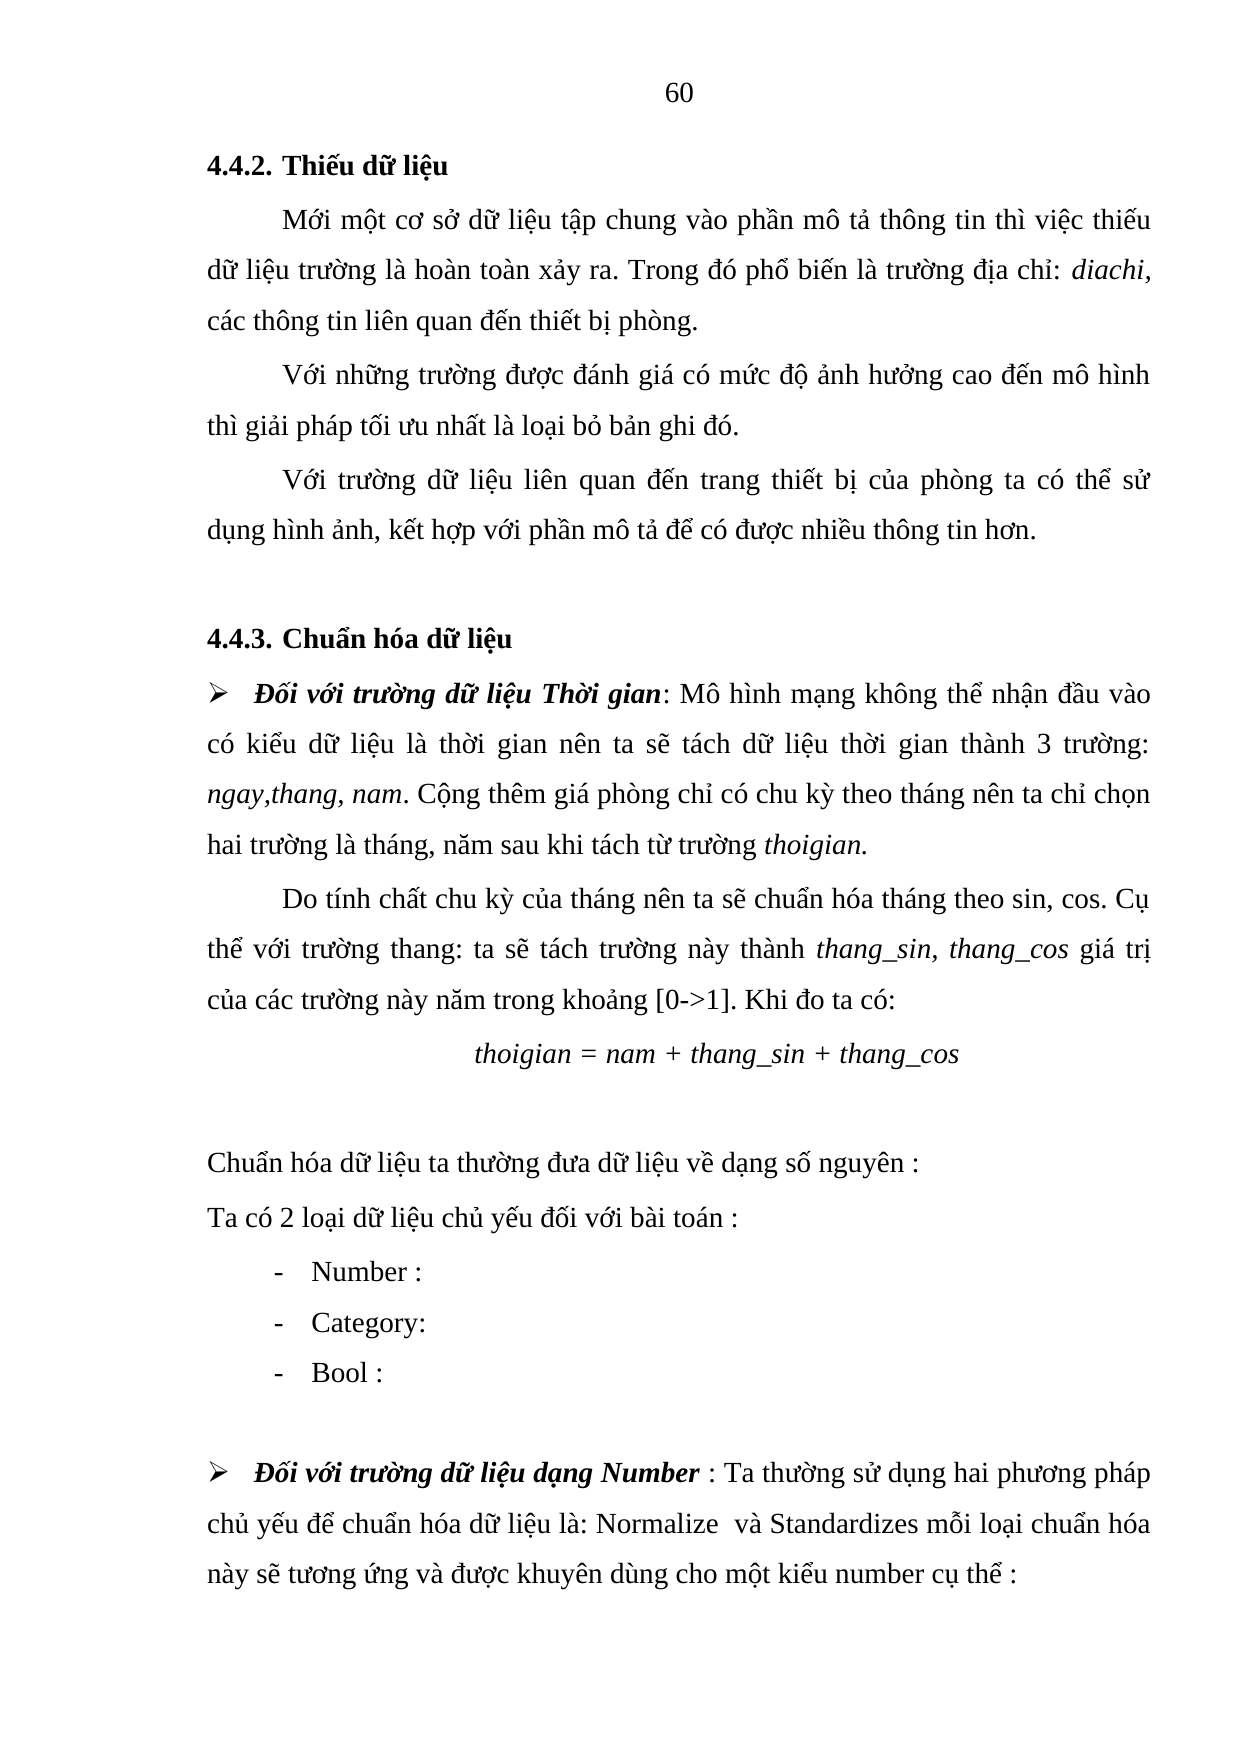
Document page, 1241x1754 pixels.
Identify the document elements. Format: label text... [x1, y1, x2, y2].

text thoigian = nam + thang_sin + thang_cos [207, 1036, 1152, 1070]
list Number : [274, 1254, 1152, 1288]
text Chuẩn hóa dữ liệu ta thường đưa dữ liệu về dạng số nguyên : [207, 1145, 1152, 1179]
subtitle Chuẩn hóa dữ liệu [426, 621, 1152, 655]
text Với những trường được đánh giá có mức độ ảnh hưởng cao đến mô hình thì giải pháp tối ưu nhất là loại bỏ bản ghi đó. [207, 357, 1152, 441]
list Bool : [274, 1355, 1152, 1388]
list Đối với trường dữ liệu Thời gian: Mô hình mạng không thể nhận đầu vào có kiểu dữ liệu là thời gian nên ta sẽ tách dữ liệu thời gian thành 3 trường: ngay,thang, nam. Cộng thêm giá phòng chỉ có chu kỳ theo tháng nên ta chỉ chọn hai trường là tháng, năm sau khi tách từ trường thoigian. [207, 676, 1152, 860]
list Đối với trường dữ liệu dạng Number : Ta thường sử dụng hai phương pháp chủ yếu để chuẩn hóa dữ liệu là: Normalize và Standardizes mỗi loại chuẩn hóa này sẽ tương ứng và được khuyên dùng cho một kiểu number cụ thể : [207, 1456, 1152, 1590]
text Do tính chất chu kỳ của tháng nên ta sẽ chuẩn hóa tháng theo sin, cos. Cụ thể với trường thang: ta sẽ tách trường này thành thang_sin, thang_cos giá trị của các trường này năm trong khoảng [0->1]. Khi đo ta có: [207, 881, 1152, 1016]
subtitle Thiếu dữ liệu [207, 148, 1152, 181]
text Với trường dữ liệu liên quan đến trang thiết bị của phòng ta có thể sử dụng hình ảnh, kết hợp với phần mô tả để có được nhiều thông tin hơn. [207, 462, 1152, 546]
text Mới một cơ sở dữ liệu tập chung vào phần mô tả thông tin thì việc thiếu dữ liệu trường là hoàn toàn xảy ra. Trong đó phổ biến là trường địa chỉ: diachi, các thông tin liên quan đến thiết bị phòng. [207, 202, 1152, 336]
text Ta có 2 loại dữ liệu chủ yếu đối với bài toán : [207, 1200, 1152, 1233]
list Category: [274, 1305, 1152, 1338]
